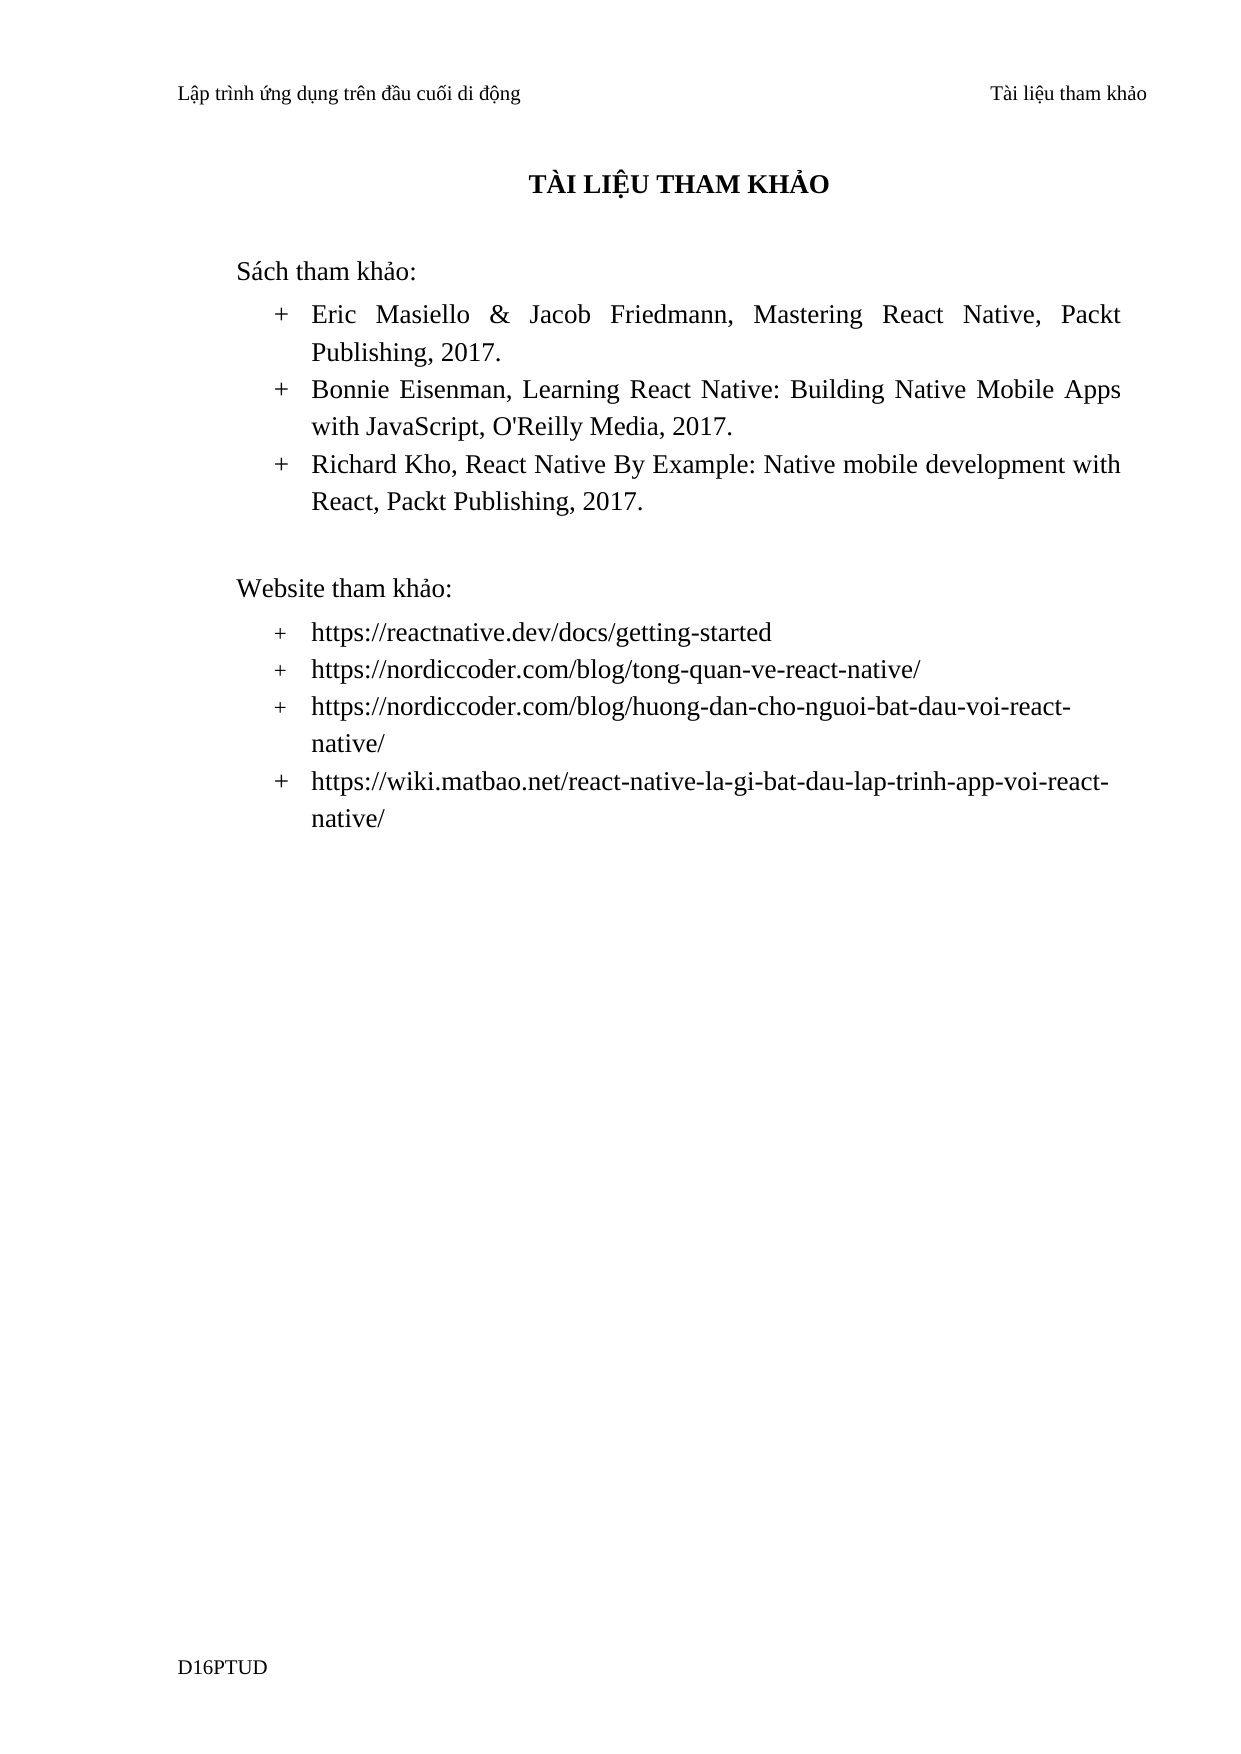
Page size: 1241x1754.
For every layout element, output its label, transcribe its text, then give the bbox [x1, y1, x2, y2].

text TÀI LIỆU THAM KHẢO [177, 168, 1122, 199]
list Richard Kho, React Native By Example: Native mobile development with React, Packt Publishing, 2017. [274, 448, 1122, 516]
list https://nordiccoder.com/blog/huong-dan-cho-nguoi-bat-dau-voi-react-native/ [274, 690, 1122, 759]
list Eric Masiello & Jacob Friedmann, Mastering React Native, Packt Publishing, 2017. [274, 298, 1122, 367]
text Sách tham khảo: [177, 255, 1122, 286]
text Website tham khảo: [177, 572, 1122, 603]
list Bonnie Eisenman, Learning React Native: Building Native Mobile Apps with JavaScript, O'Reilly Media, 2017. [274, 373, 1122, 442]
list https://reactnative.dev/docs/getting-started [274, 616, 1122, 647]
list https://wiki.matbao.net/react-native-la-gi-bat-dau-lap-trinh-app-voi-react-native/ [274, 765, 1122, 833]
list https://nordiccoder.com/blog/tong-quan-ve-react-native/ [274, 653, 1122, 684]
